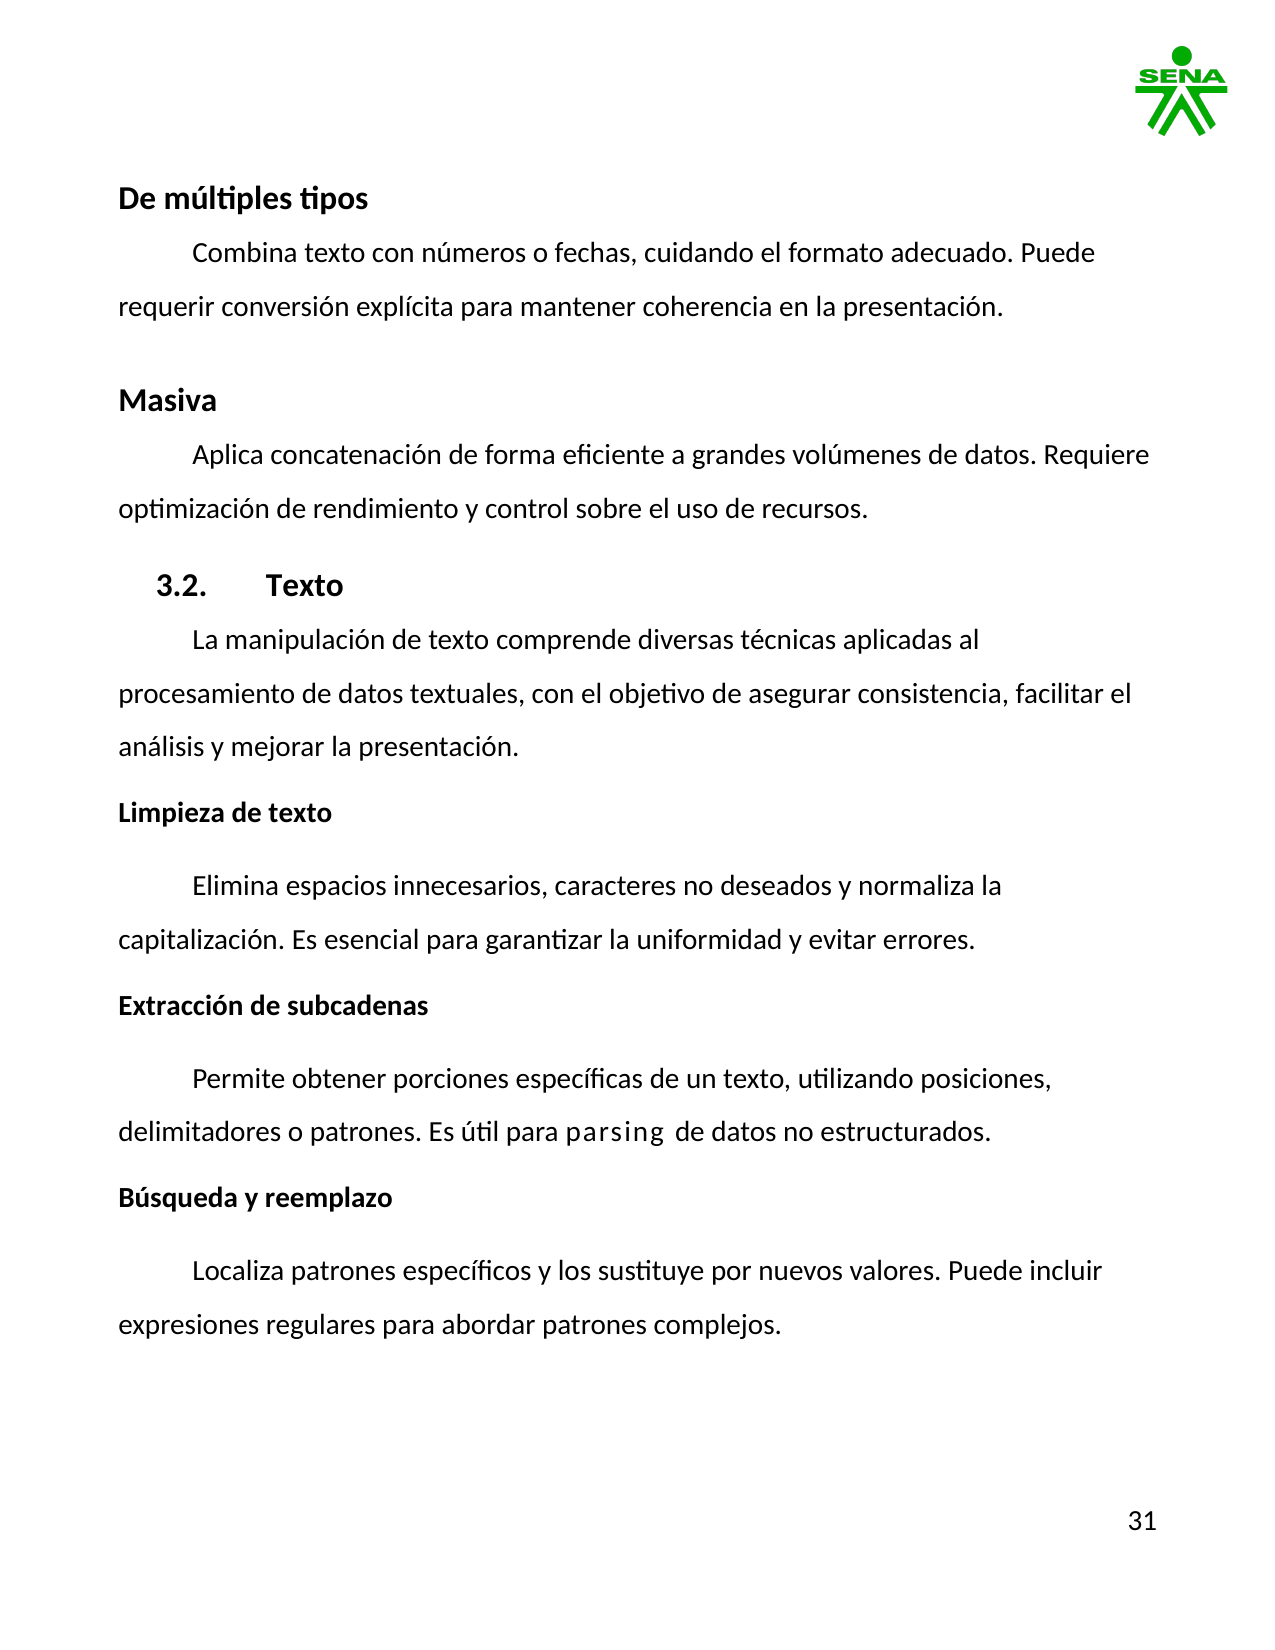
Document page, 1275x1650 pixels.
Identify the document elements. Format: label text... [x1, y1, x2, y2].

text Permite obtener porciones específicas de un texto, utilizando posiciones, delimitadores o patrones. Es útil para parsing de datos no estructurados. [118, 1060, 1157, 1149]
text La manipulación de texto comprende diversas técnicas aplicadas al procesamiento de datos textuales, con el objetivo de asegurar consistencia, facilitar el análisis y mejorar la presentación. [118, 621, 1157, 764]
subtitle Extracción de subcadenas [118, 987, 1157, 1022]
subtitle Masiva [118, 379, 1157, 420]
picture [1135, 46, 1228, 136]
text Aplica concatenación de forma eficiente a grandes volúmenes de datos. Requiere optimización de rendimiento y control sobre el uso de recursos. [118, 436, 1157, 525]
text Elimina espacios innecesarios, caracteres no deseados y normaliza la capitalización. Es esencial para garantizar la uniformidad y evitar errores. [118, 867, 1157, 956]
subtitle Búsqueda y reemplazo [118, 1179, 1157, 1215]
subtitle De múltiples tipos [118, 177, 1157, 218]
text Localiza patrones específicos y los sustituye por nuevos valores. Puede incluir expresiones regulares para abordar patrones complejos. [118, 1252, 1157, 1341]
subtitle Texto [156, 564, 1157, 605]
subtitle Limpieza de texto [118, 794, 1157, 830]
text Combina texto con números o fechas, cuidando el formato adecuado. Puede requerir conversión explícita para mantener coherencia en la presentación. [118, 234, 1157, 324]
